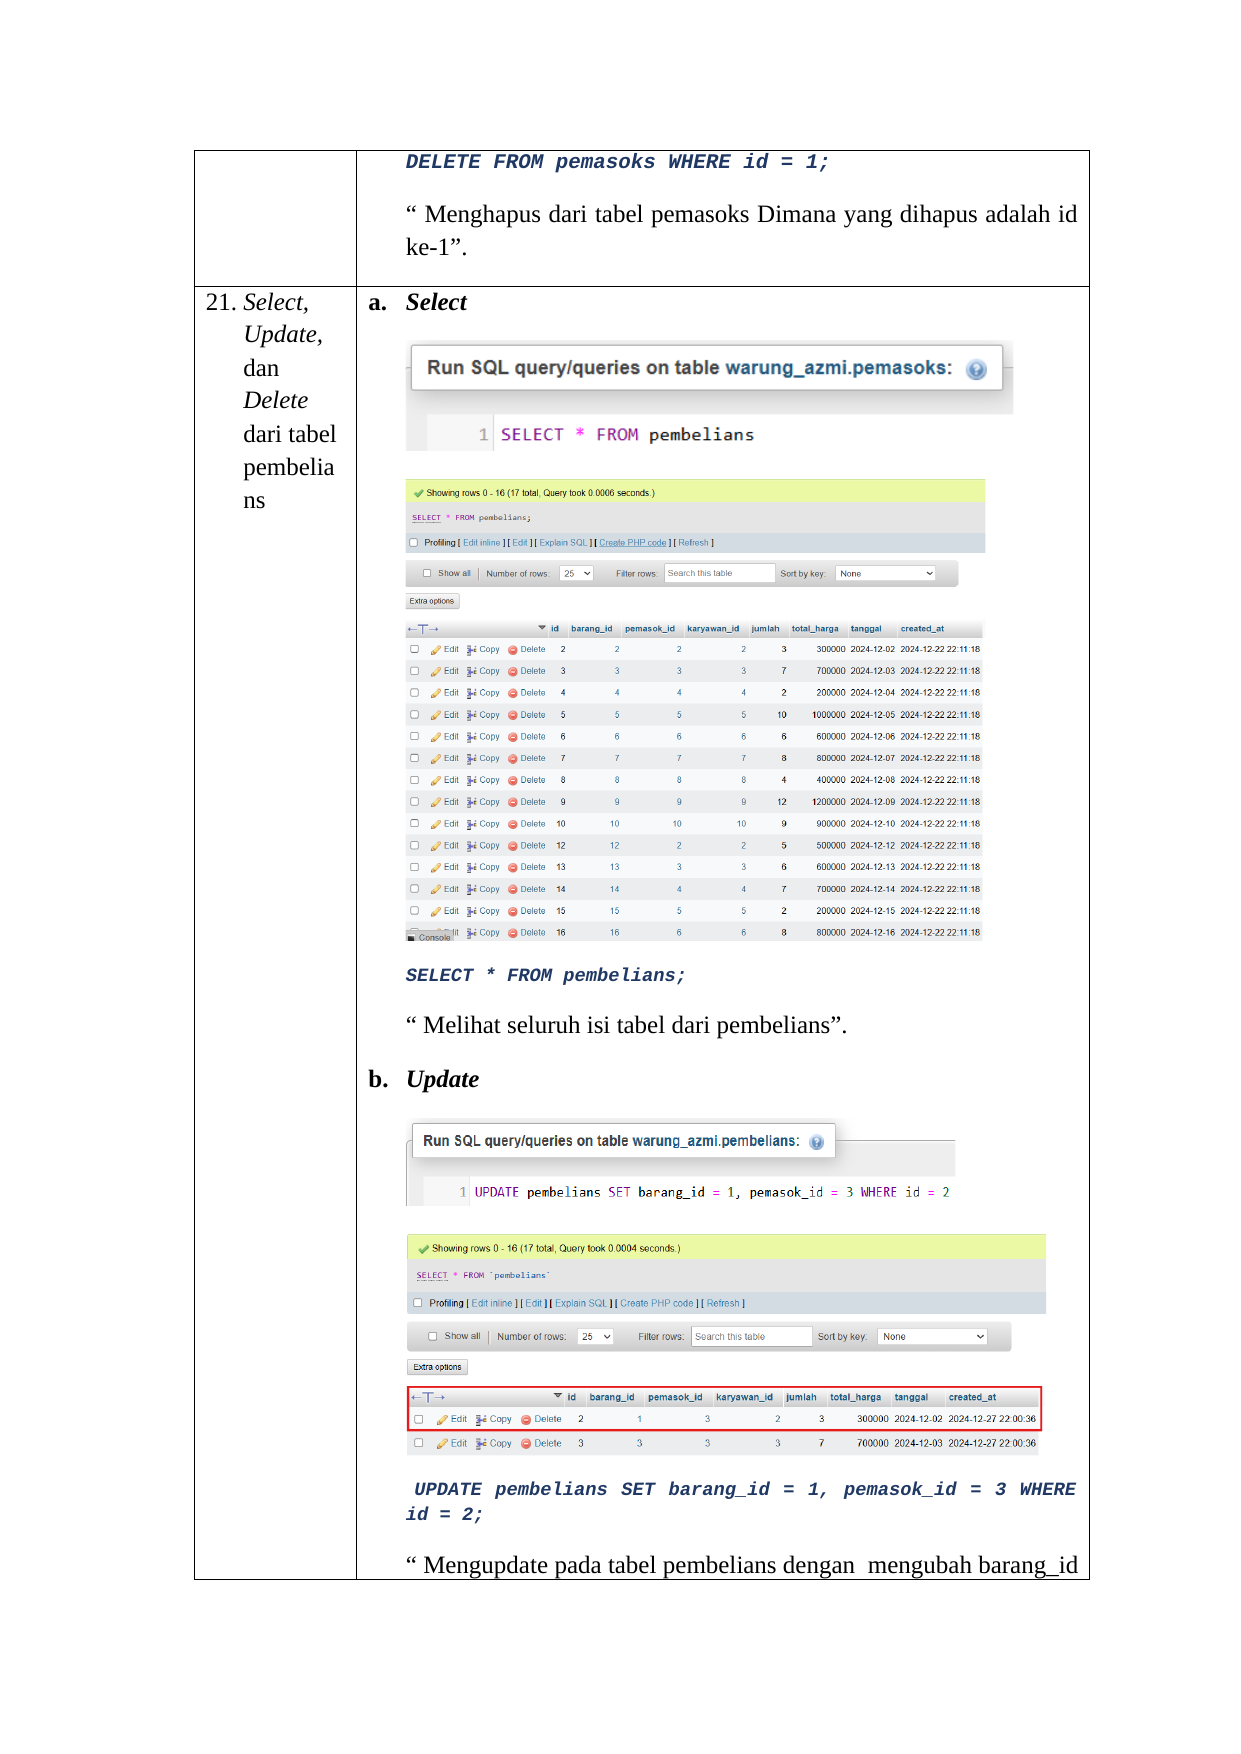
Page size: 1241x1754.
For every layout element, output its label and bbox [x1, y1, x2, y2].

table_cell [357, 151, 1089, 286]
picture [405, 475, 986, 941]
picture [405, 340, 1014, 451]
table_cell [195, 151, 356, 286]
picture [405, 1230, 1047, 1456]
table_cell [195, 287, 356, 1578]
picture [405, 1118, 956, 1206]
table_cell [357, 287, 1089, 1578]
